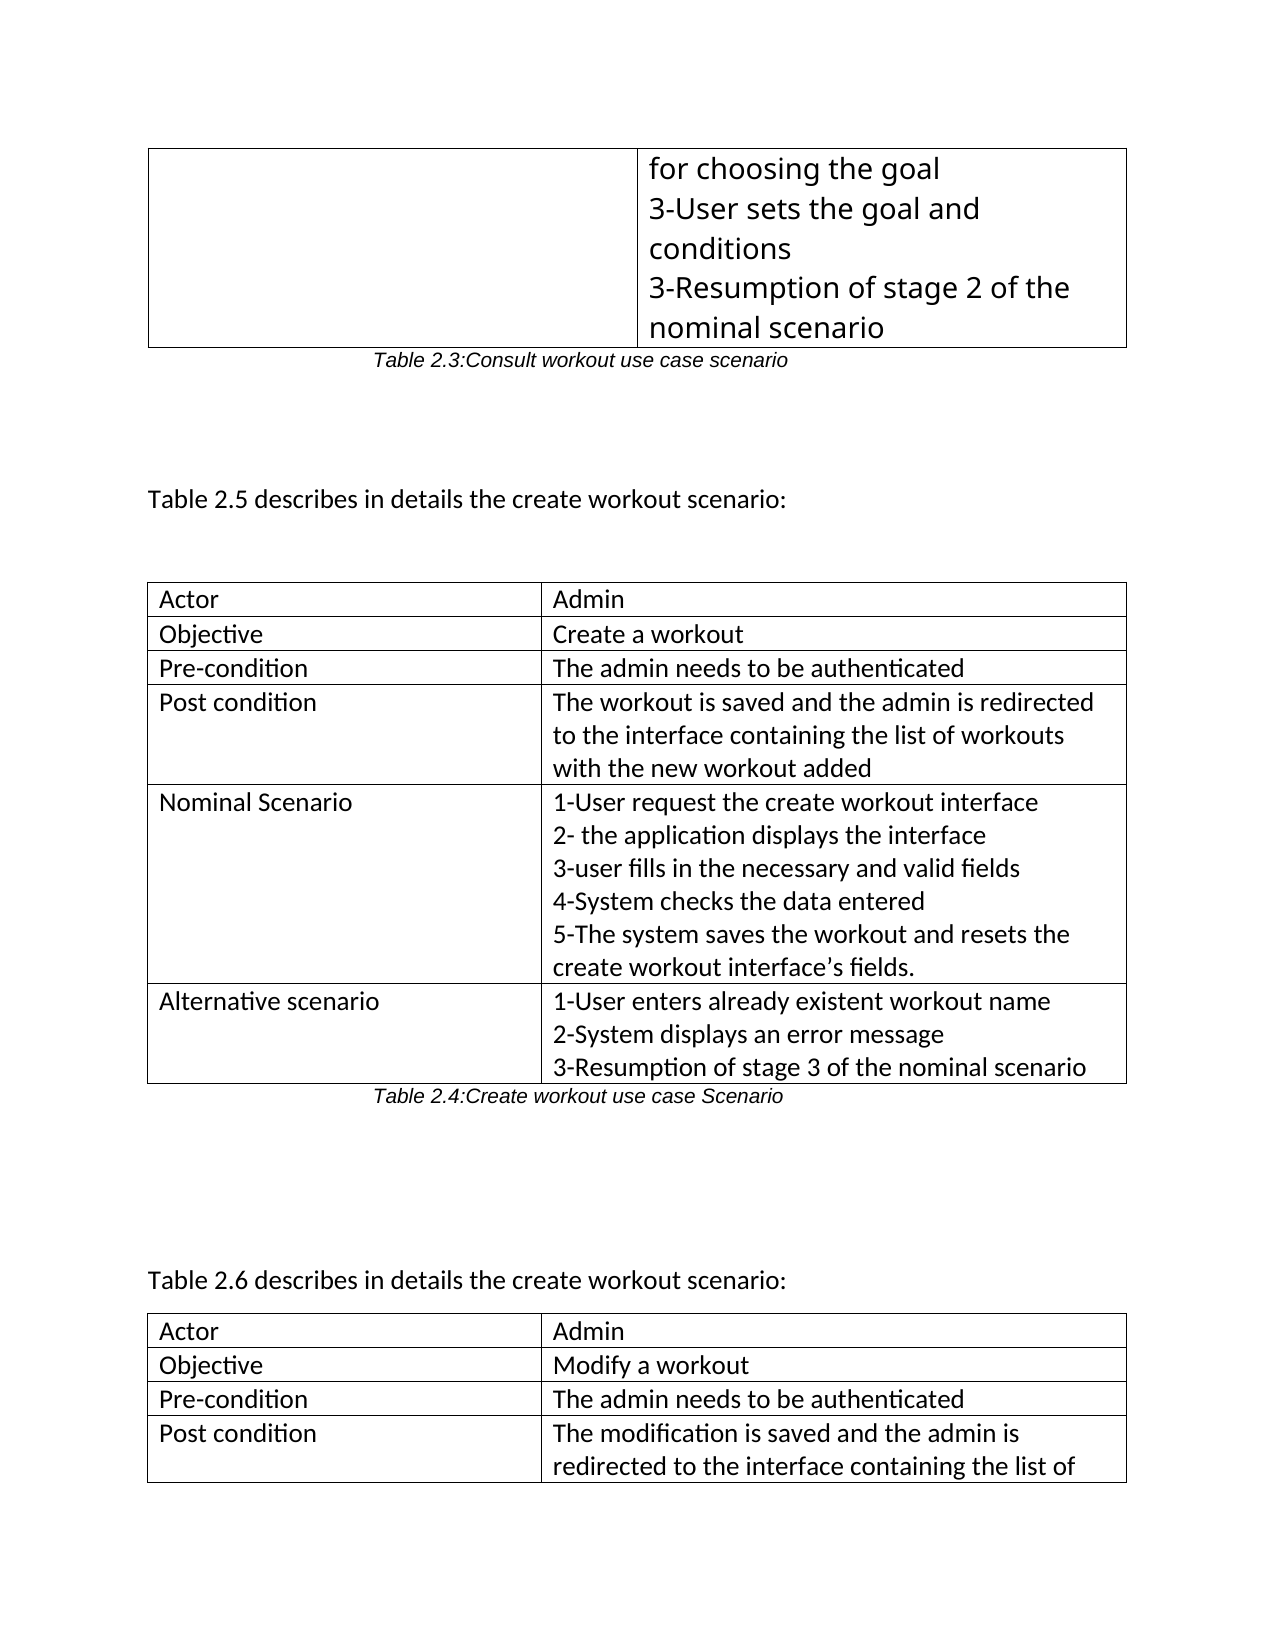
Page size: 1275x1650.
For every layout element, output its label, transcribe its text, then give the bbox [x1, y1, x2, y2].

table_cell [542, 1416, 1126, 1482]
table_cell Post condition [148, 1416, 541, 1482]
table_cell Pre-condition [148, 1382, 541, 1415]
table_cell 1-User enters already existent workout name 2-System displays an error message 3-Resumption of stage 3 of the nominal scenario [542, 984, 1126, 1083]
text Table 2.5 describes in details the create workout scenario: [148, 482, 1127, 515]
table_header Admin [542, 583, 1126, 616]
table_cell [149, 149, 637, 347]
table_cell The admin needs to be authenticated [542, 1382, 1126, 1415]
table_header Actor [148, 1314, 541, 1347]
table_cell 1-User request the create workout interface 2- the application displays the interface 3-user fills in the necessary and valid fields 4-System checks the data entered 5-The system saves the workout and resets the create workout interface’s fields. [542, 785, 1126, 983]
table_cell Alternative scenario [148, 984, 541, 1083]
text Table 2.6 describes in details the create workout scenario: [148, 1263, 1127, 1296]
table_cell Pre-condition [148, 651, 541, 684]
table_cell Objective [148, 1348, 541, 1381]
table_cell Nominal Scenario [148, 785, 541, 983]
table_cell The admin needs to be authenticated [542, 651, 1126, 684]
table_header Admin [542, 1314, 1126, 1347]
table_cell Create a workout [542, 617, 1126, 650]
table_cell Objective [148, 617, 541, 650]
table_header Actor [148, 583, 541, 616]
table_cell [638, 149, 1126, 347]
table_cell The workout is saved and the admin is redirected to the interface containing the list of workouts with the new workout added [542, 685, 1126, 784]
table_cell Modify a workout [542, 1348, 1126, 1381]
table_cell Post condition [148, 685, 541, 784]
